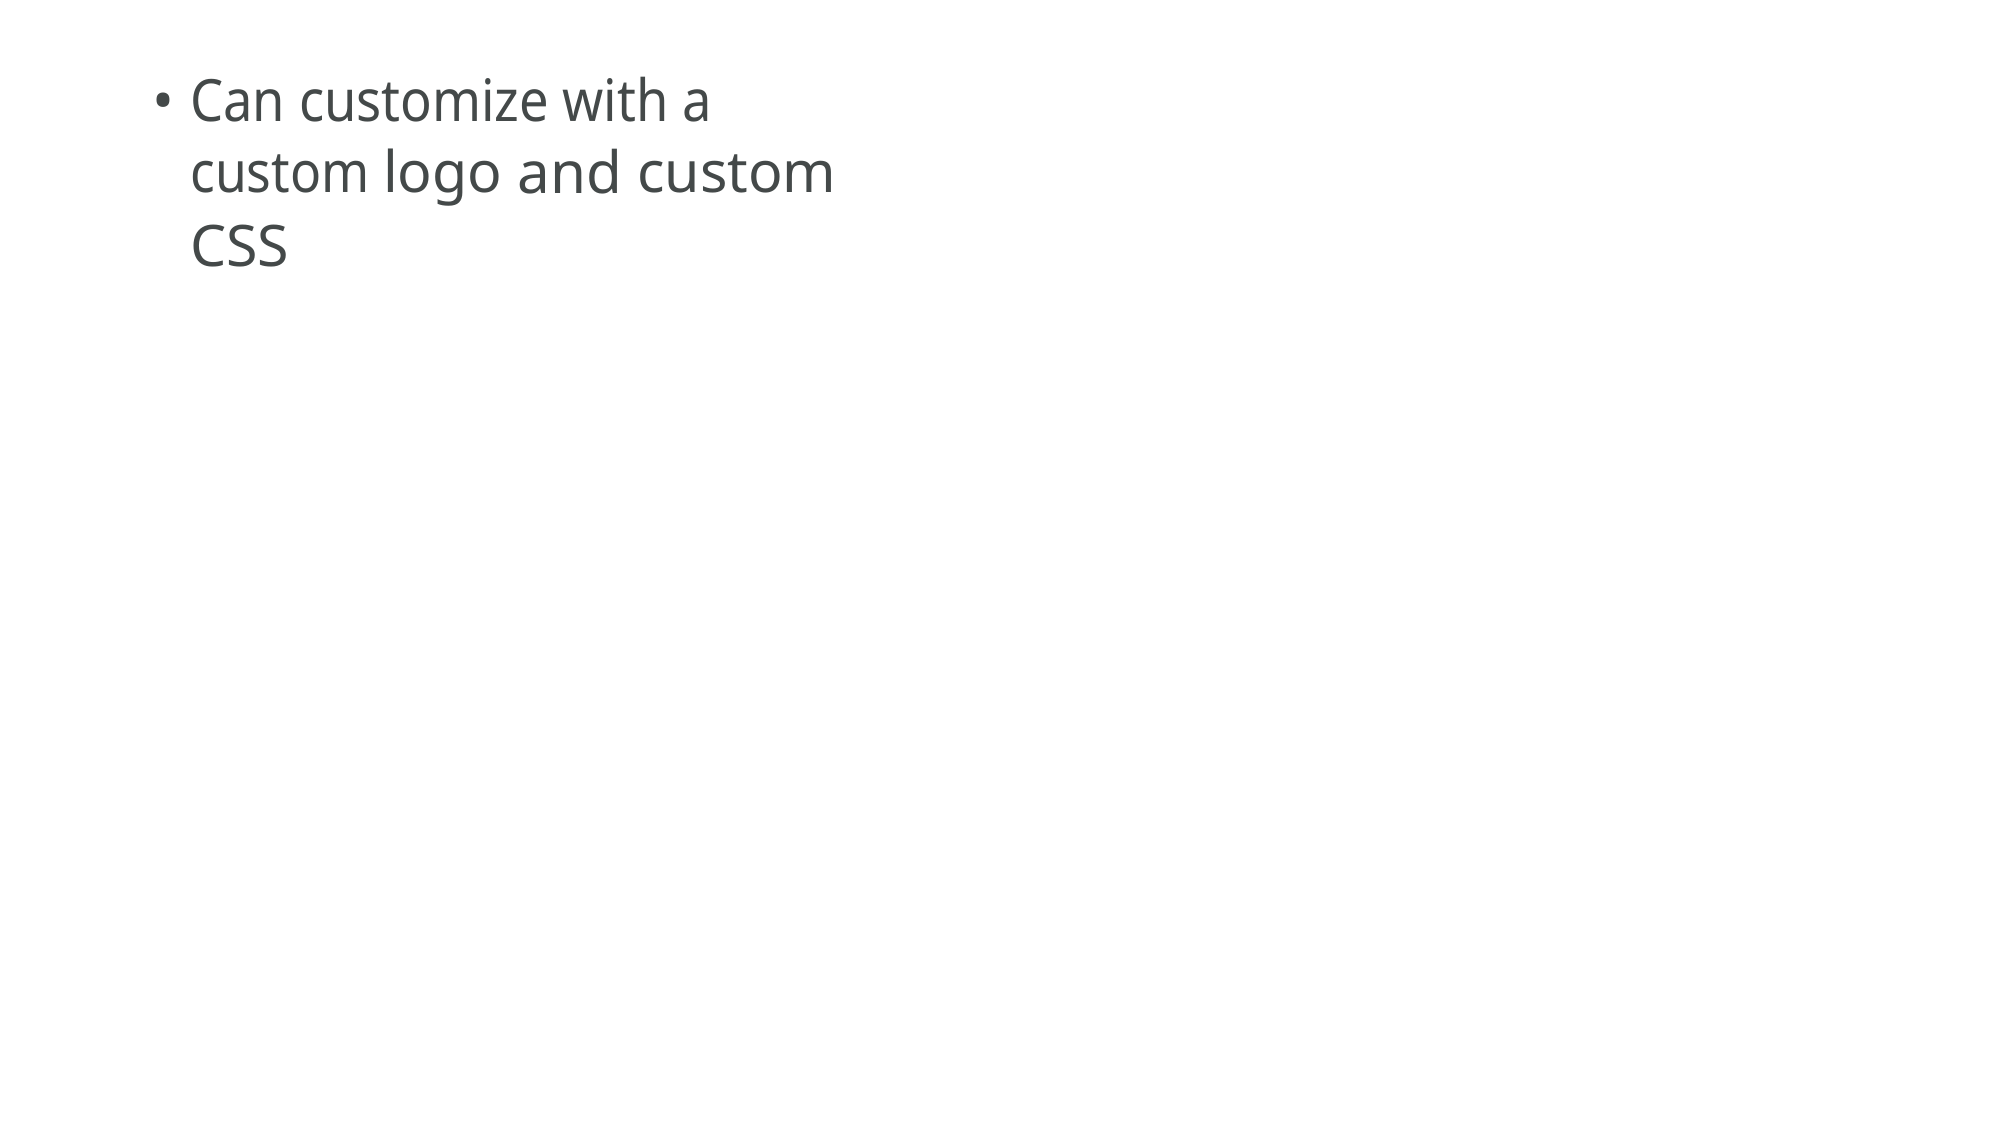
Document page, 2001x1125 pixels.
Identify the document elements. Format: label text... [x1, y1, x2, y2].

list Can customize with a custom logo and custom CSS [152, 62, 869, 285]
